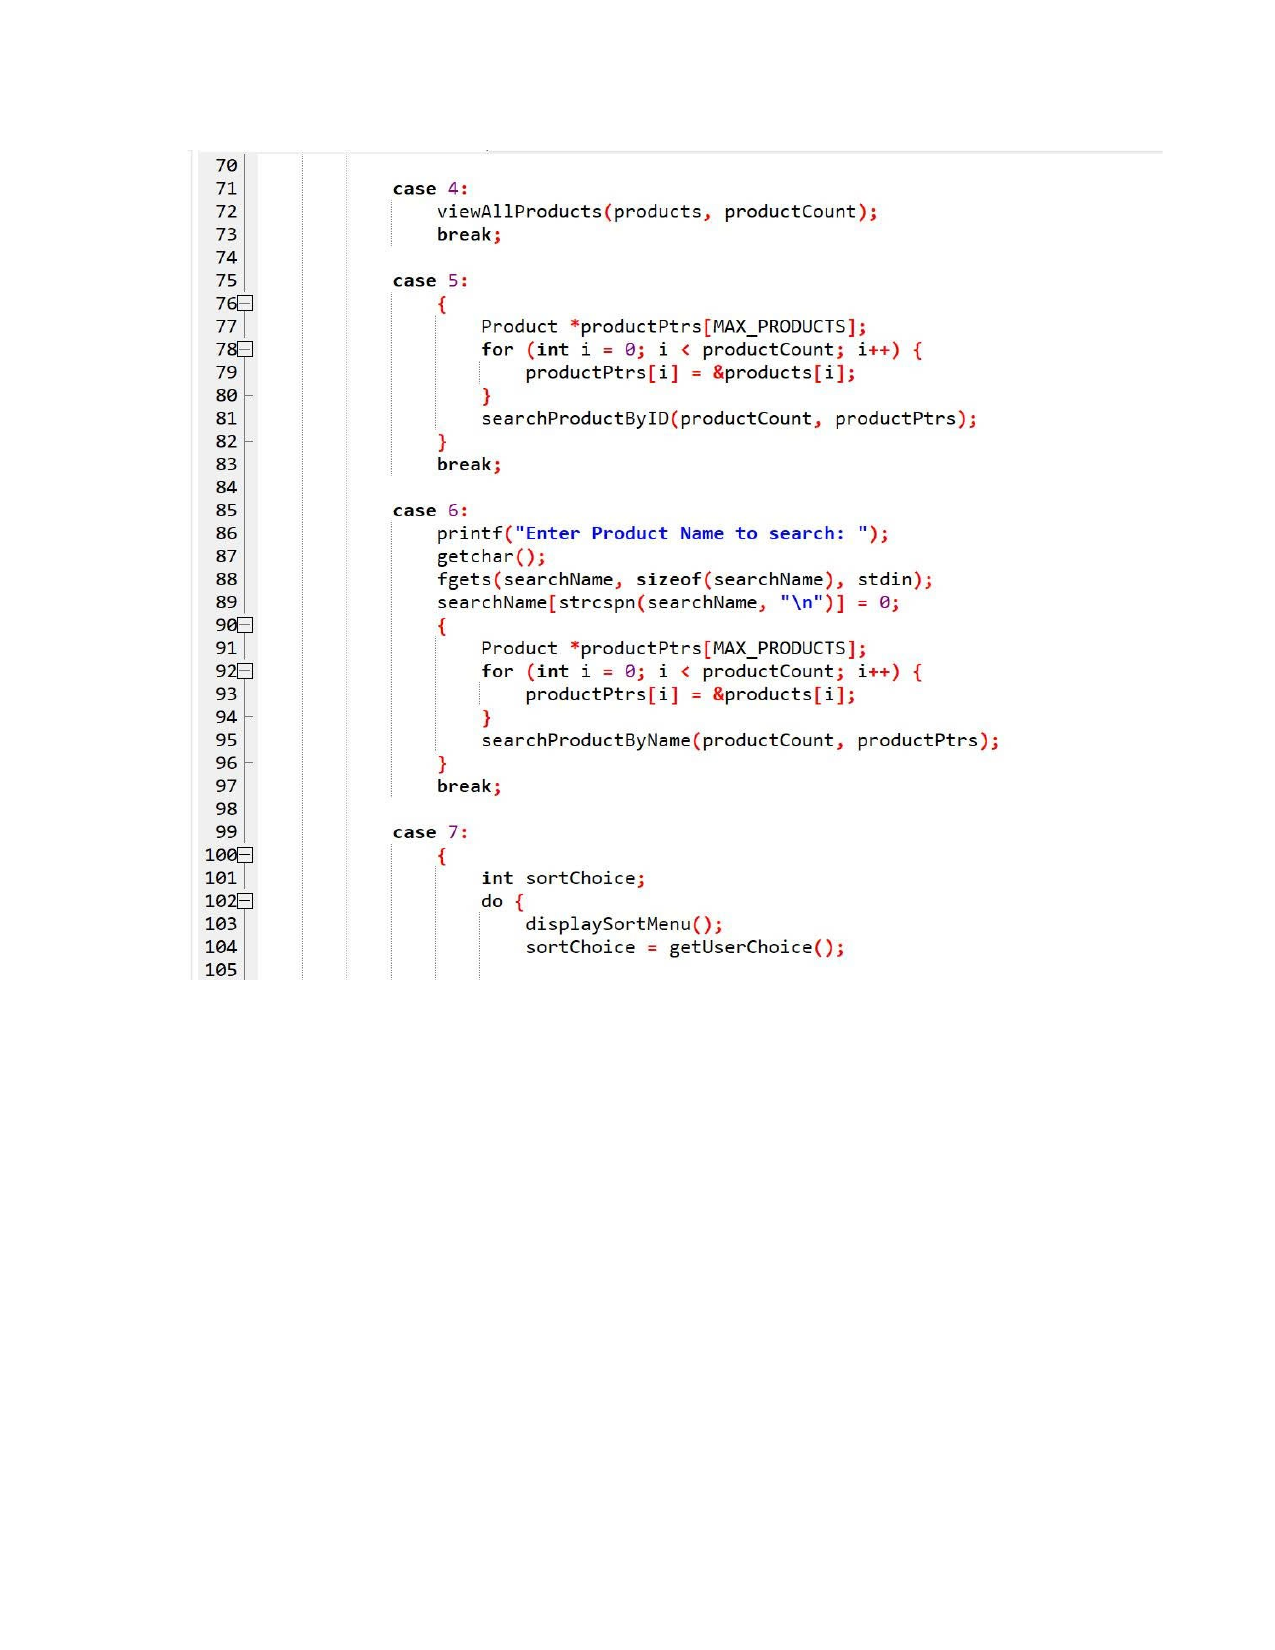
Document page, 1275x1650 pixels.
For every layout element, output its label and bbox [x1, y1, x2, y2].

picture [187, 150, 1163, 980]
